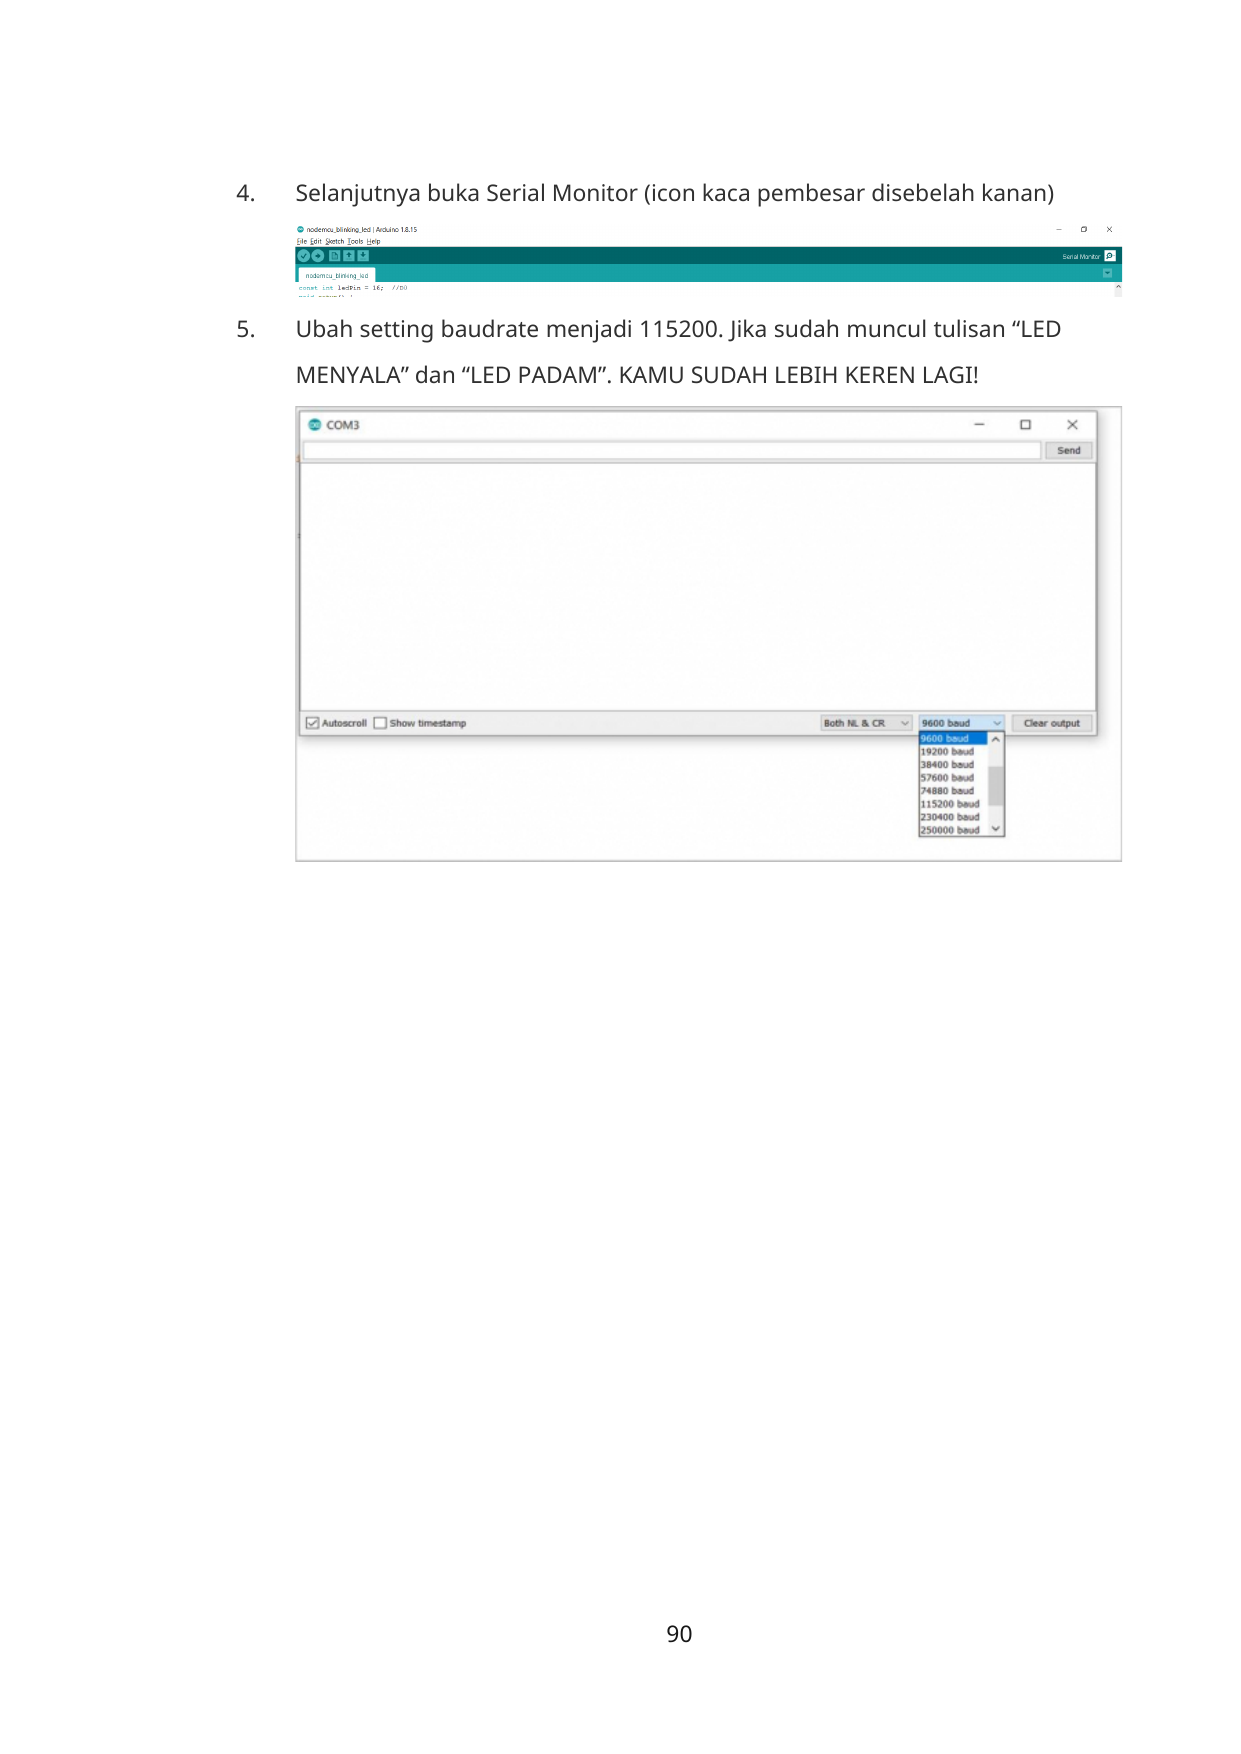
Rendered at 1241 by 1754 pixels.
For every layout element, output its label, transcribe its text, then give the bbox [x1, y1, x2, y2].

list Ubah setting baudrate menjadi 115200. Jika sudah muncul tulisan “LED MENYALA” dan “LED PADAM”. KAMU SUDAH LEBIH KEREN LAGI! [236, 312, 1063, 391]
picture [295, 406, 1123, 862]
picture [295, 224, 1123, 297]
list Selanjutnya buka Serial Monitor (icon kaca pembesar disebelah kanan) [236, 177, 1063, 208]
